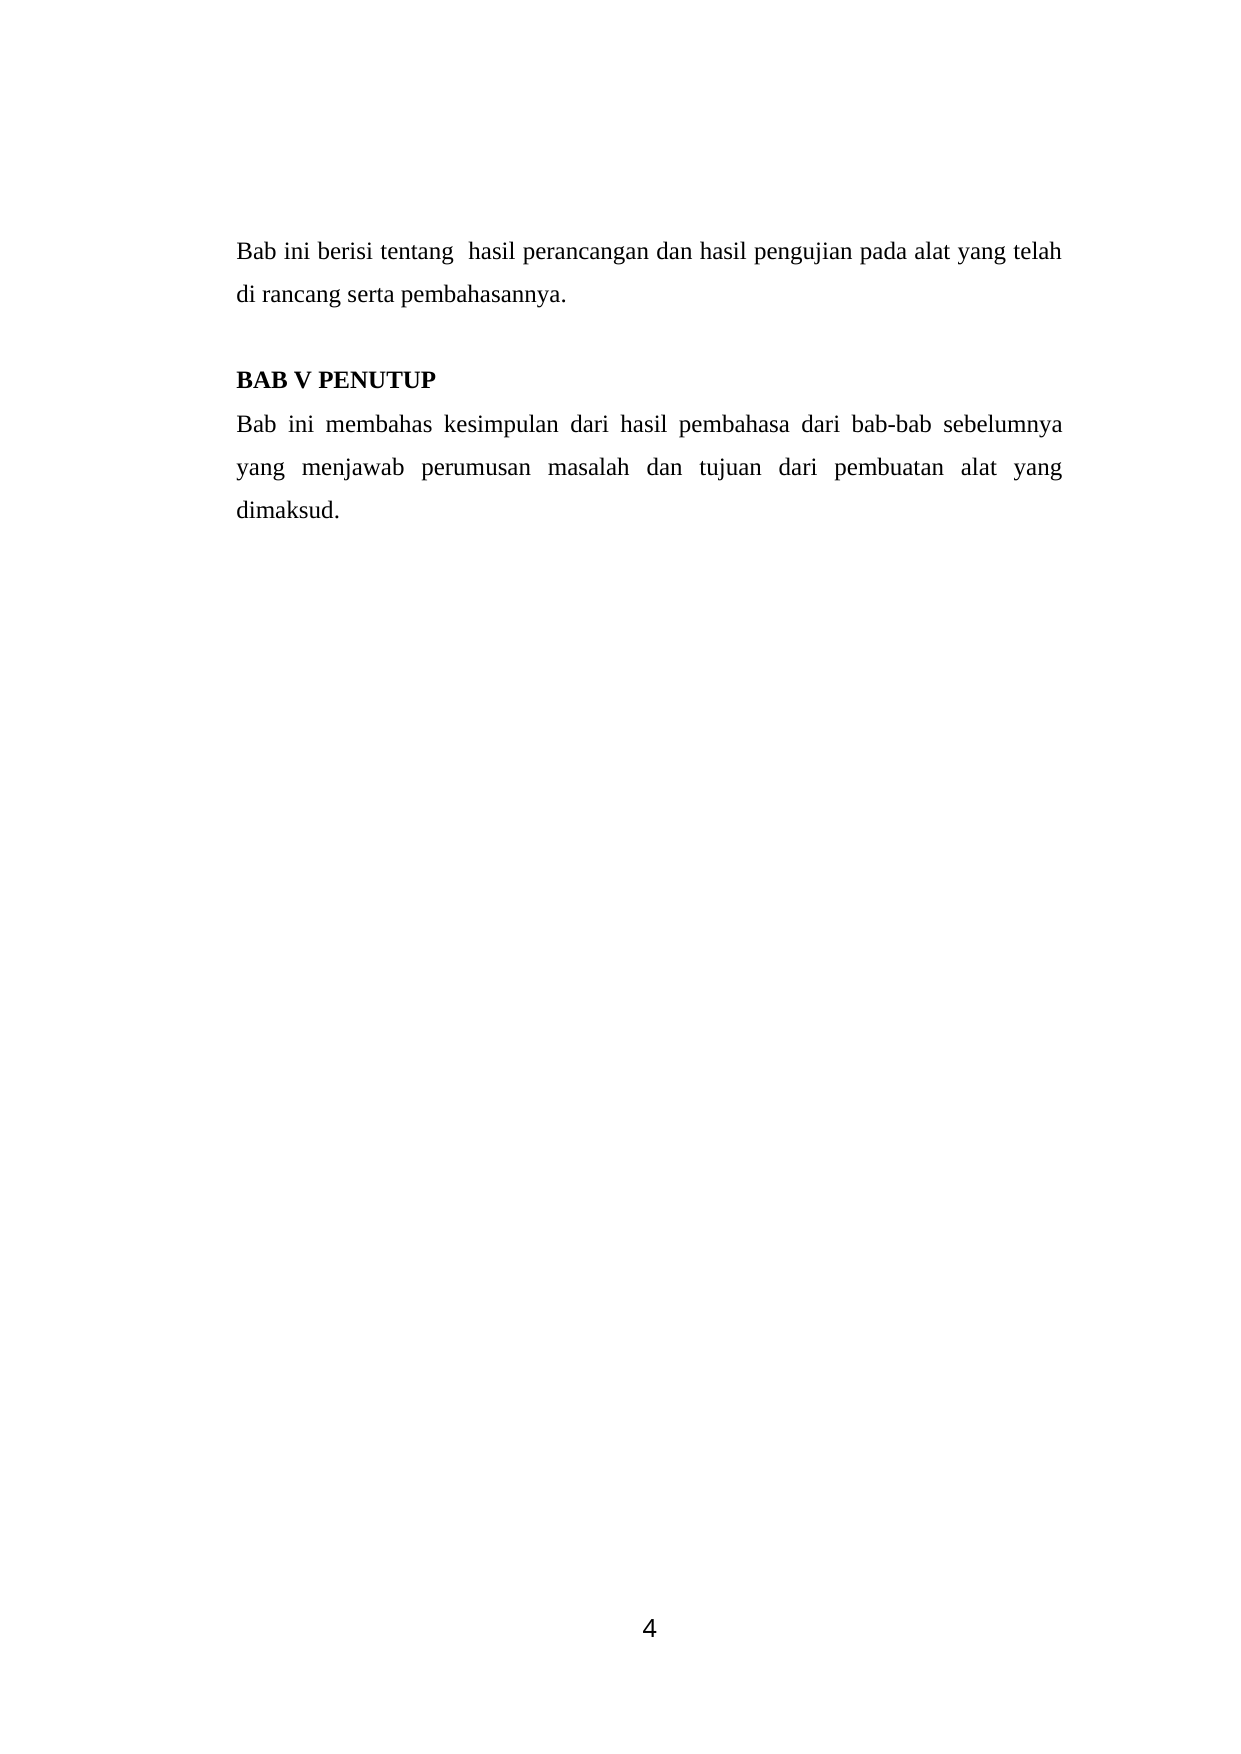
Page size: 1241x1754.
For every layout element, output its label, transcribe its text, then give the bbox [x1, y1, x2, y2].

text BAB V PENUTUP [236, 366, 1063, 394]
text Bab ini membahas kesimpulan dari hasil pembahasa dari bab-bab sebelumnya yang menjawab perumusan masalah dan tujuan dari pembuatan alat yang dimaksud. [236, 409, 1063, 524]
text Bab ini berisi tentang hasil perancangan dan hasil pengujian pada alat yang telah di rancang serta pembahasannya. [236, 236, 1063, 308]
